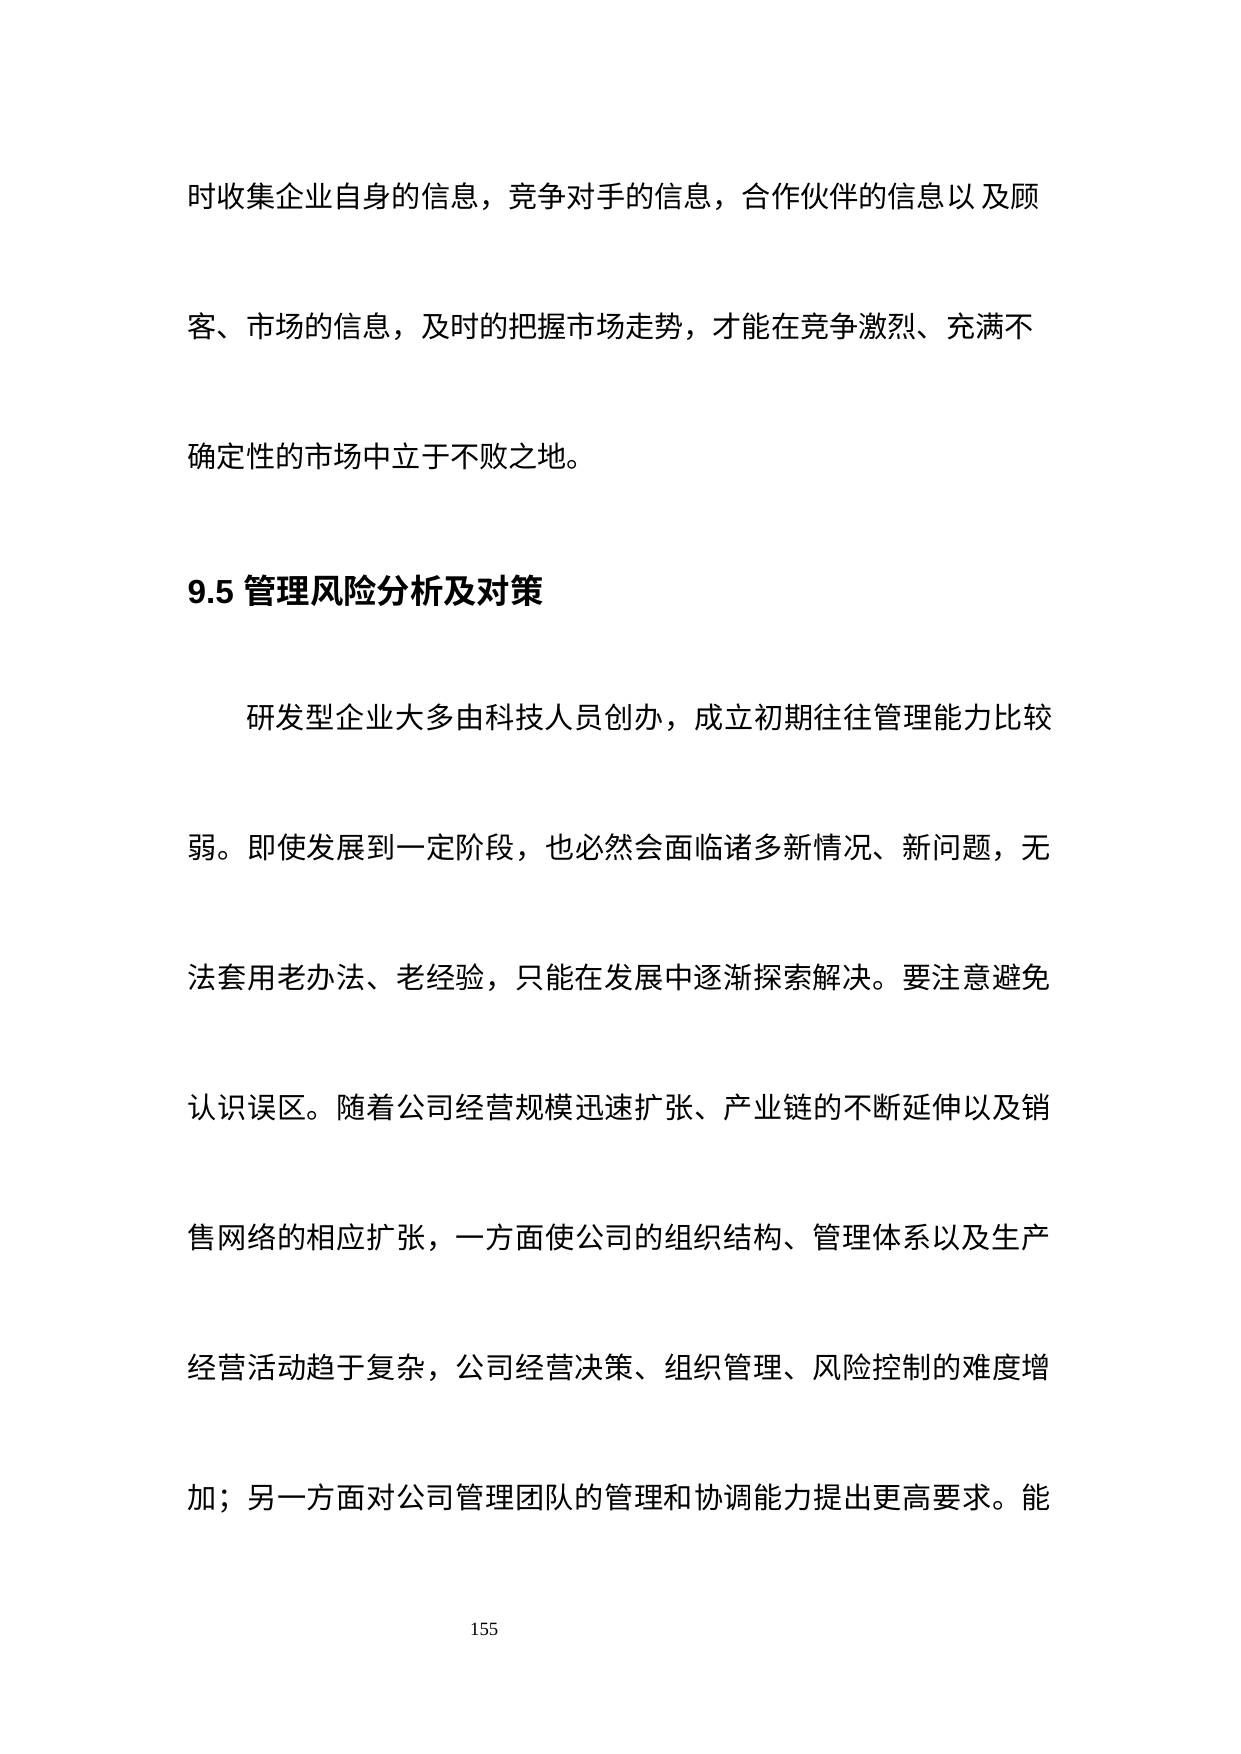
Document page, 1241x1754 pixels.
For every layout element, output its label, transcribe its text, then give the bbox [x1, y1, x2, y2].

subtitle 9.5 管理风险分析及对策 [187, 556, 1053, 621]
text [187, 162, 1053, 487]
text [187, 683, 1053, 1528]
